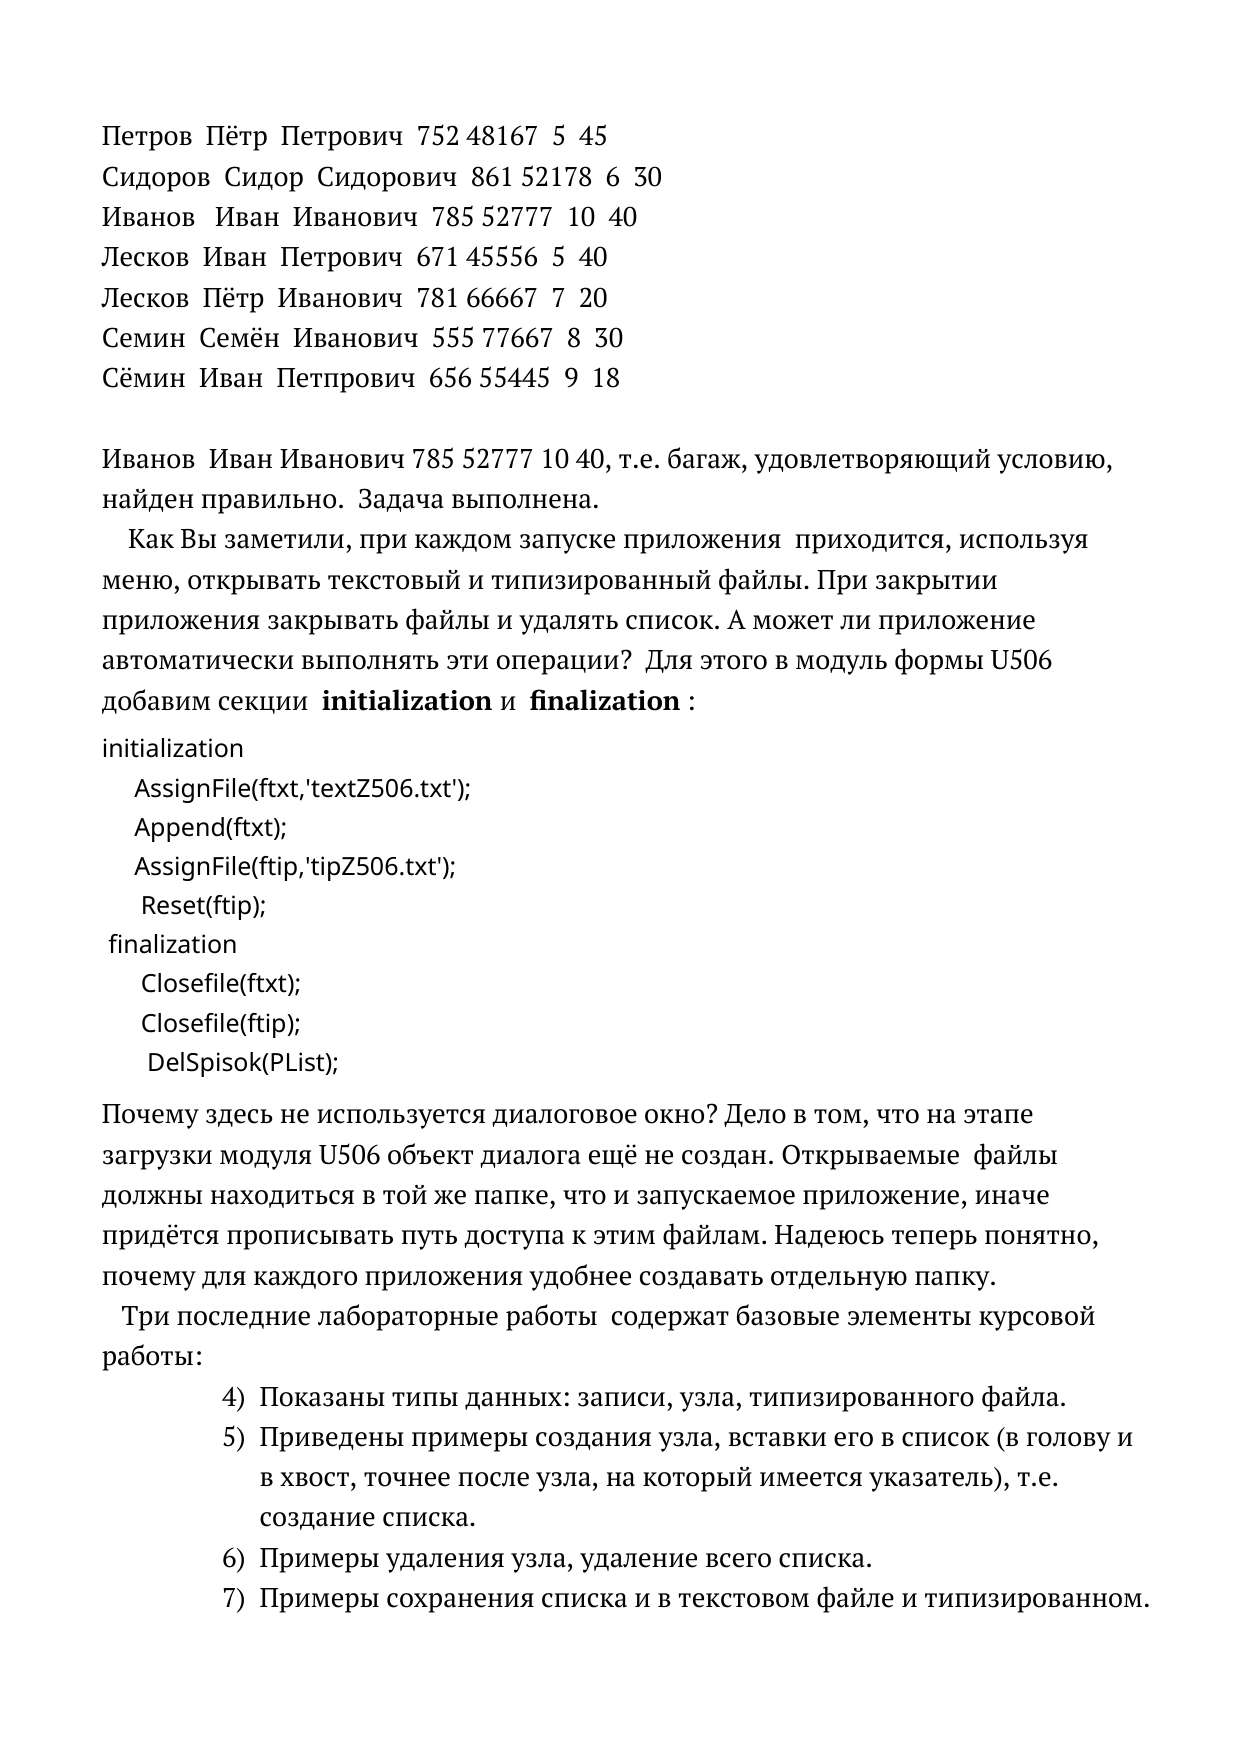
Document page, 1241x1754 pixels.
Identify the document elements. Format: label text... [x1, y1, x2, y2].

text Три последние лабораторные работы содержат базовые элементы курсовой работы: [102, 1298, 1152, 1373]
text AssignFile(ftip,'tipZ506.txt'); [102, 849, 1152, 883]
text Лесков Пётр Иванович 781 66667 7 20 [102, 279, 1152, 314]
text Как Вы заметили, при каждом запуске приложения приходится, используя меню, открывать текстовый и типизированный файлы. При закрытии приложения закрывать файлы и удалять список. А может ли приложение автоматически выполнять эти операции? Для этого в модуль формы U506 добавим секции initialization и finalization : [102, 521, 1152, 718]
text finalization [102, 927, 1152, 961]
text DelSpisok(PList); [102, 1044, 1152, 1078]
list Показаны типы данных: записи, узла, типизированного файла. [222, 1378, 1152, 1413]
text Сёмин Иван Петпрович 656 55445 9 18 [102, 360, 1152, 395]
text Сидоров Сидор Сидорович 861 52178 6 30 [102, 158, 1152, 193]
text Иванов Иван Иванович 785 52777 10 40, т.е. багаж, удовлетворяющий условию, найден правильно. Задача выполнена. [102, 441, 1152, 516]
text Closefile(ftip); [102, 1005, 1152, 1039]
list Примеры удаления узла, удаление всего списка. [222, 1539, 1152, 1575]
text Лесков Иван Петрович 671 45556 5 40 [102, 239, 1152, 274]
text Петров Пётр Петрович 752 48167 5 45 [102, 118, 1152, 153]
text Иванов Иван Иванович 785 52777 10 40 [102, 199, 1152, 234]
text Семин Семён Иванович 555 77667 8 30 [102, 320, 1152, 355]
text Почему здесь не используется диалоговое окно? Дело в том, что на этапе загрузки модуля U506 объект диалога ещё не создан. Открываемые файлы должны находиться в той же папке, что и запускаемое приложение, иначе придётся прописывать путь доступа к этим файлам. Надеюсь теперь понятно, почему для каждого приложения удобнее создавать отдельную папку. [102, 1096, 1152, 1292]
text initialization [102, 731, 1152, 765]
text AssignFile(ftxt,'textZ506.txt'); [102, 770, 1152, 804]
list Приведены примеры создания узла, вставки его в список (в голову и в хвост, точнее после узла, на который имеется указатель), т.е. создание списка. [222, 1419, 1152, 1534]
text Reset(ftip); [102, 888, 1152, 922]
text Closefile(ftxt); [102, 966, 1152, 1000]
text Append(ftxt); [102, 809, 1152, 843]
list Примеры сохранения списка и в текстовом файле и типизированном. [222, 1580, 1152, 1615]
